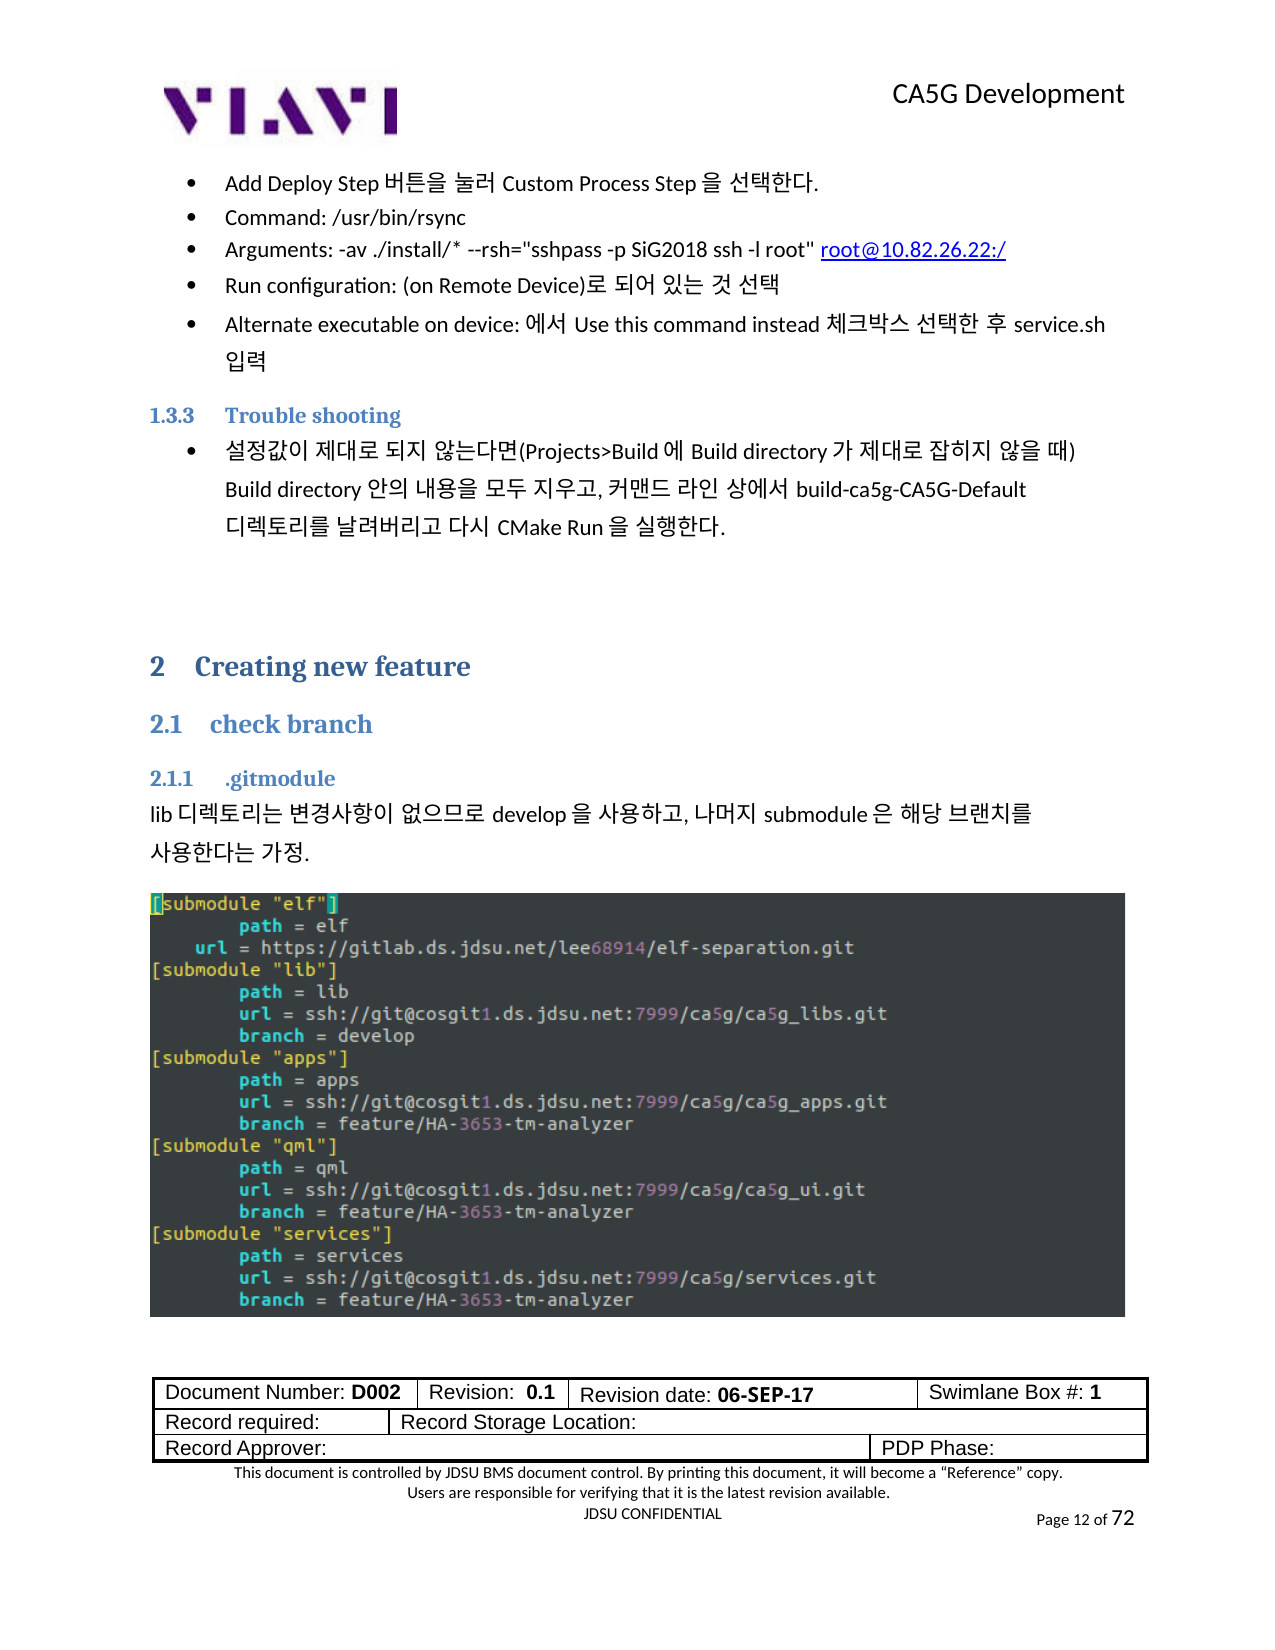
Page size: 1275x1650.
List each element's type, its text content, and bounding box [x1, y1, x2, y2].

list Add Deploy Step버튼을 눌러 Custom Process Step을 선택한다. [187, 165, 1125, 198]
list Alternate executable on device: 에서 Use this command instead 체크박스 선택한 후 service.sh입력 [187, 305, 1125, 377]
subtitle .gitmodule [150, 766, 1125, 792]
list Run configuration: (on Remote Device)로 되어 있는 것 선택 [187, 267, 1125, 301]
picture [150, 893, 1125, 1317]
subtitle Trouble shooting [150, 402, 1125, 429]
subtitle Creating new feature [150, 650, 1125, 684]
list 설정값이 제대로 되지 않는다면(Projects>Build에 Build directory가 제대로 잡히지 않을 때) Build directory 안의 내용을 모두 지우고, 커맨드 라인 상에서 build-ca5g-CA5G-Default 디렉토리를 날려버리고 다시 CMake Run을 실행한다. [187, 433, 1125, 542]
picture [162, 68, 397, 146]
subtitle check branch [150, 709, 1125, 741]
list Arguments: -av ./install/* --rsh="sshpass -p SiG2018 ssh -l root" root@10.82.26.22:/ [187, 235, 1125, 263]
text lib 디렉토리는 변경사항이 없으므로 develop을 사용하고, 나머지 submodule은 해당 브랜치를 사용한다는 가정. [150, 796, 1125, 868]
list Command: /usr/bin/rsync [187, 203, 1125, 231]
